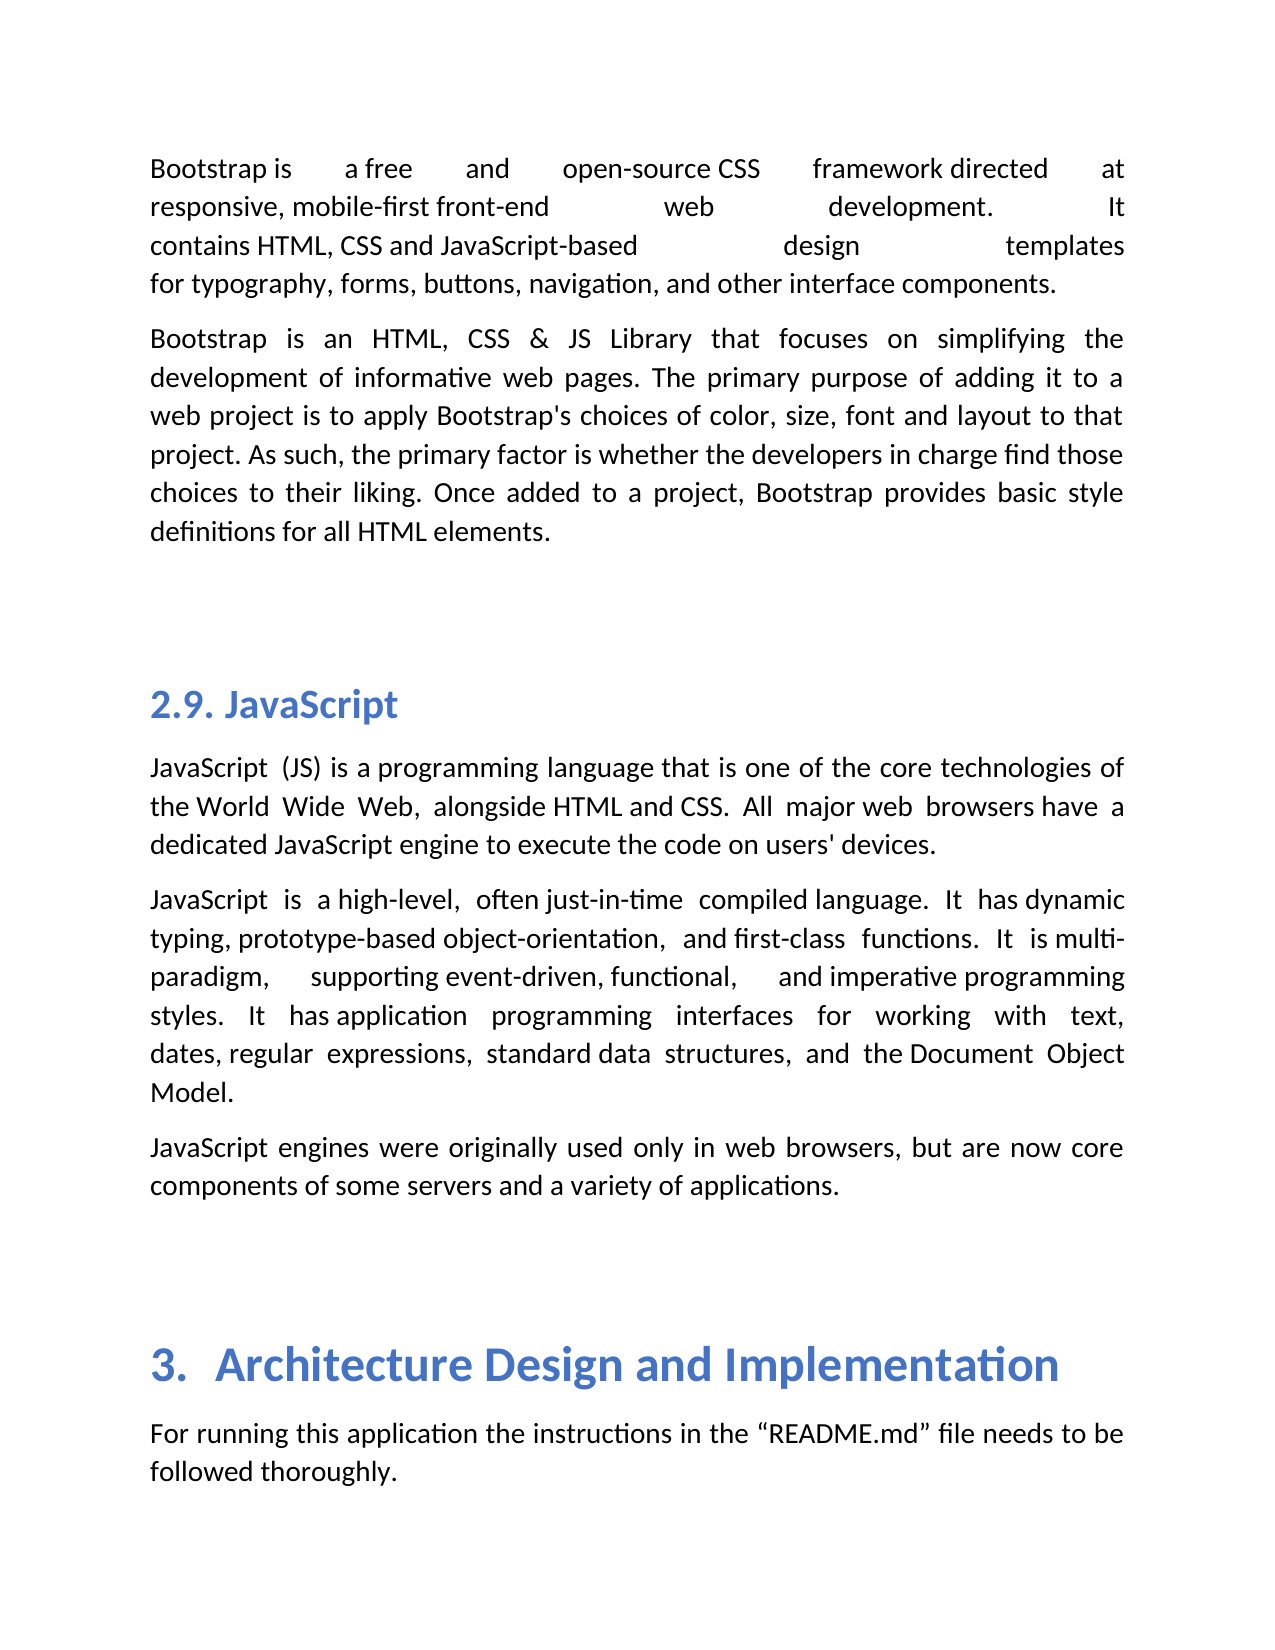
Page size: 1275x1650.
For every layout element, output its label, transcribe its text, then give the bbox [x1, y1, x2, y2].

text For running this application the instructions in the “README.md” file needs to be followed thoroughly. [150, 1415, 1125, 1489]
text JavaScript engines were originally used only in web browsers, but are now core components of some servers and a variety of applications. [150, 1164, 1125, 1203]
text Bootstrap is an HTML, CSS & JS Library that focuses on simplifying the development of informative web pages. The primary purpose of adding it to a web project is to apply Bootstrap's choices of color, size, font and layout to that project. As such, the primary factor is whether the developers in charge find those choices to their liking. Once added to a project, Bootstrap provides basic style definitions for all HTML elements. [150, 510, 1125, 548]
text JavaScript is a high-level, often just-in-time compiled language. It has dynamic typing, prototype-based object-orientation, and first-class functions. It is multi-paradigm, supporting event-driven, functional, and imperative programming styles. It has application programming interfaces for working with text, dates, regular expressions, standard data structures, and the Document Object Model. [150, 917, 1125, 1109]
text JavaScript (JS) is a programming language that is one of the core technologies of the World Wide Web, alongside HTML and CSS. All major web browsers have a dedicated JavaScript engine to execute the code on users' devices. [150, 749, 1125, 862]
text Bootstrap is a free and open-source CSS framework directed at responsive, mobile-first front-end web development. It contains HTML, CSS and JavaScript-based design templates for typography, forms, buttons, navigation, and other interface components. [150, 224, 1125, 301]
list JavaScript [150, 678, 1125, 729]
list Architecture Design and Implementation [150, 1332, 1125, 1393]
